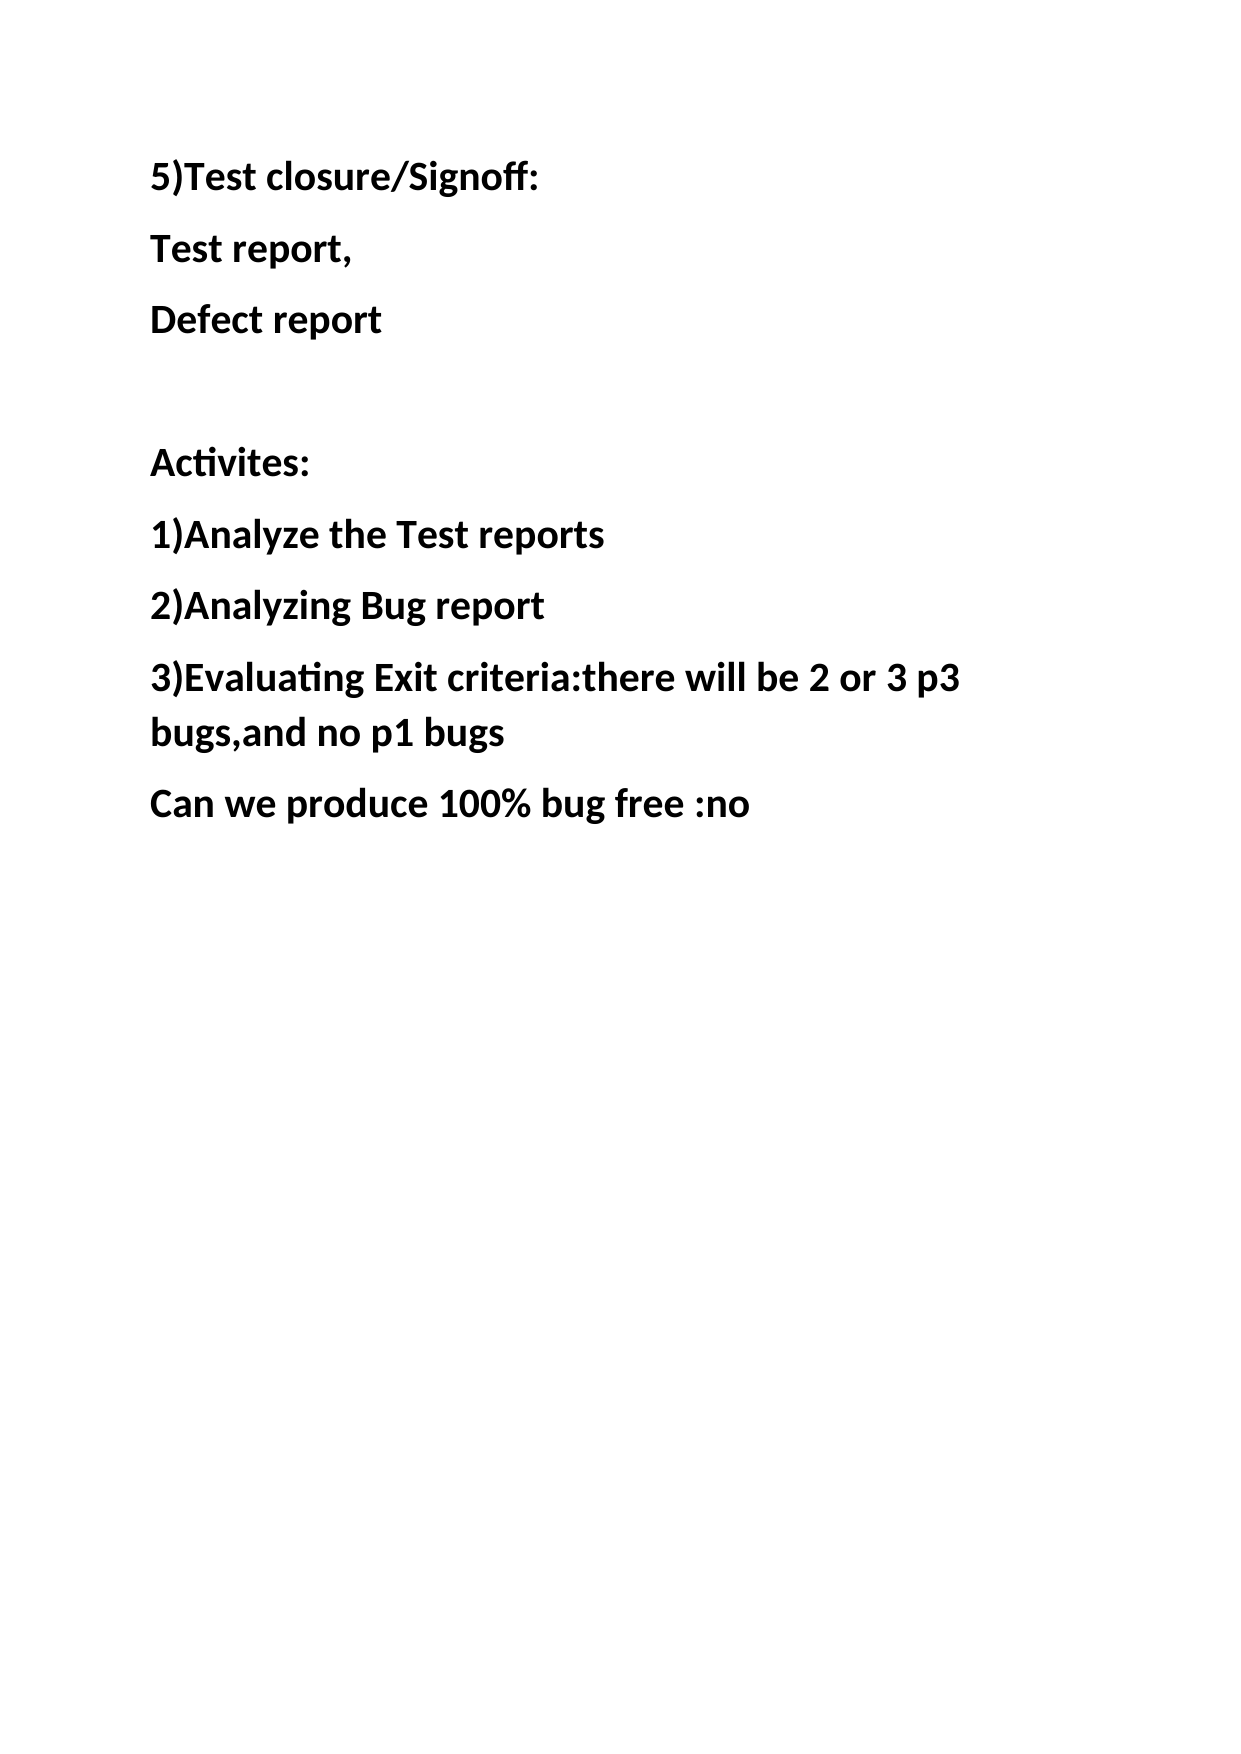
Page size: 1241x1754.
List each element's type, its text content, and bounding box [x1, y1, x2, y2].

text Can we produce 100% bug free :no [150, 777, 1090, 858]
text 1)Analyze the Test reports [150, 508, 1090, 559]
text Test report, [150, 222, 1090, 272]
text Activites: [150, 436, 1090, 487]
text Defect report [150, 293, 1090, 344]
text 5)Test closure/Signoff: [150, 150, 1090, 201]
text 2)Analyzing Bug report [150, 579, 1090, 630]
text 3)Evaluating Exit criteria:there will be 2 or 3 p3 bugs,and no p1 bugs [150, 651, 1090, 757]
